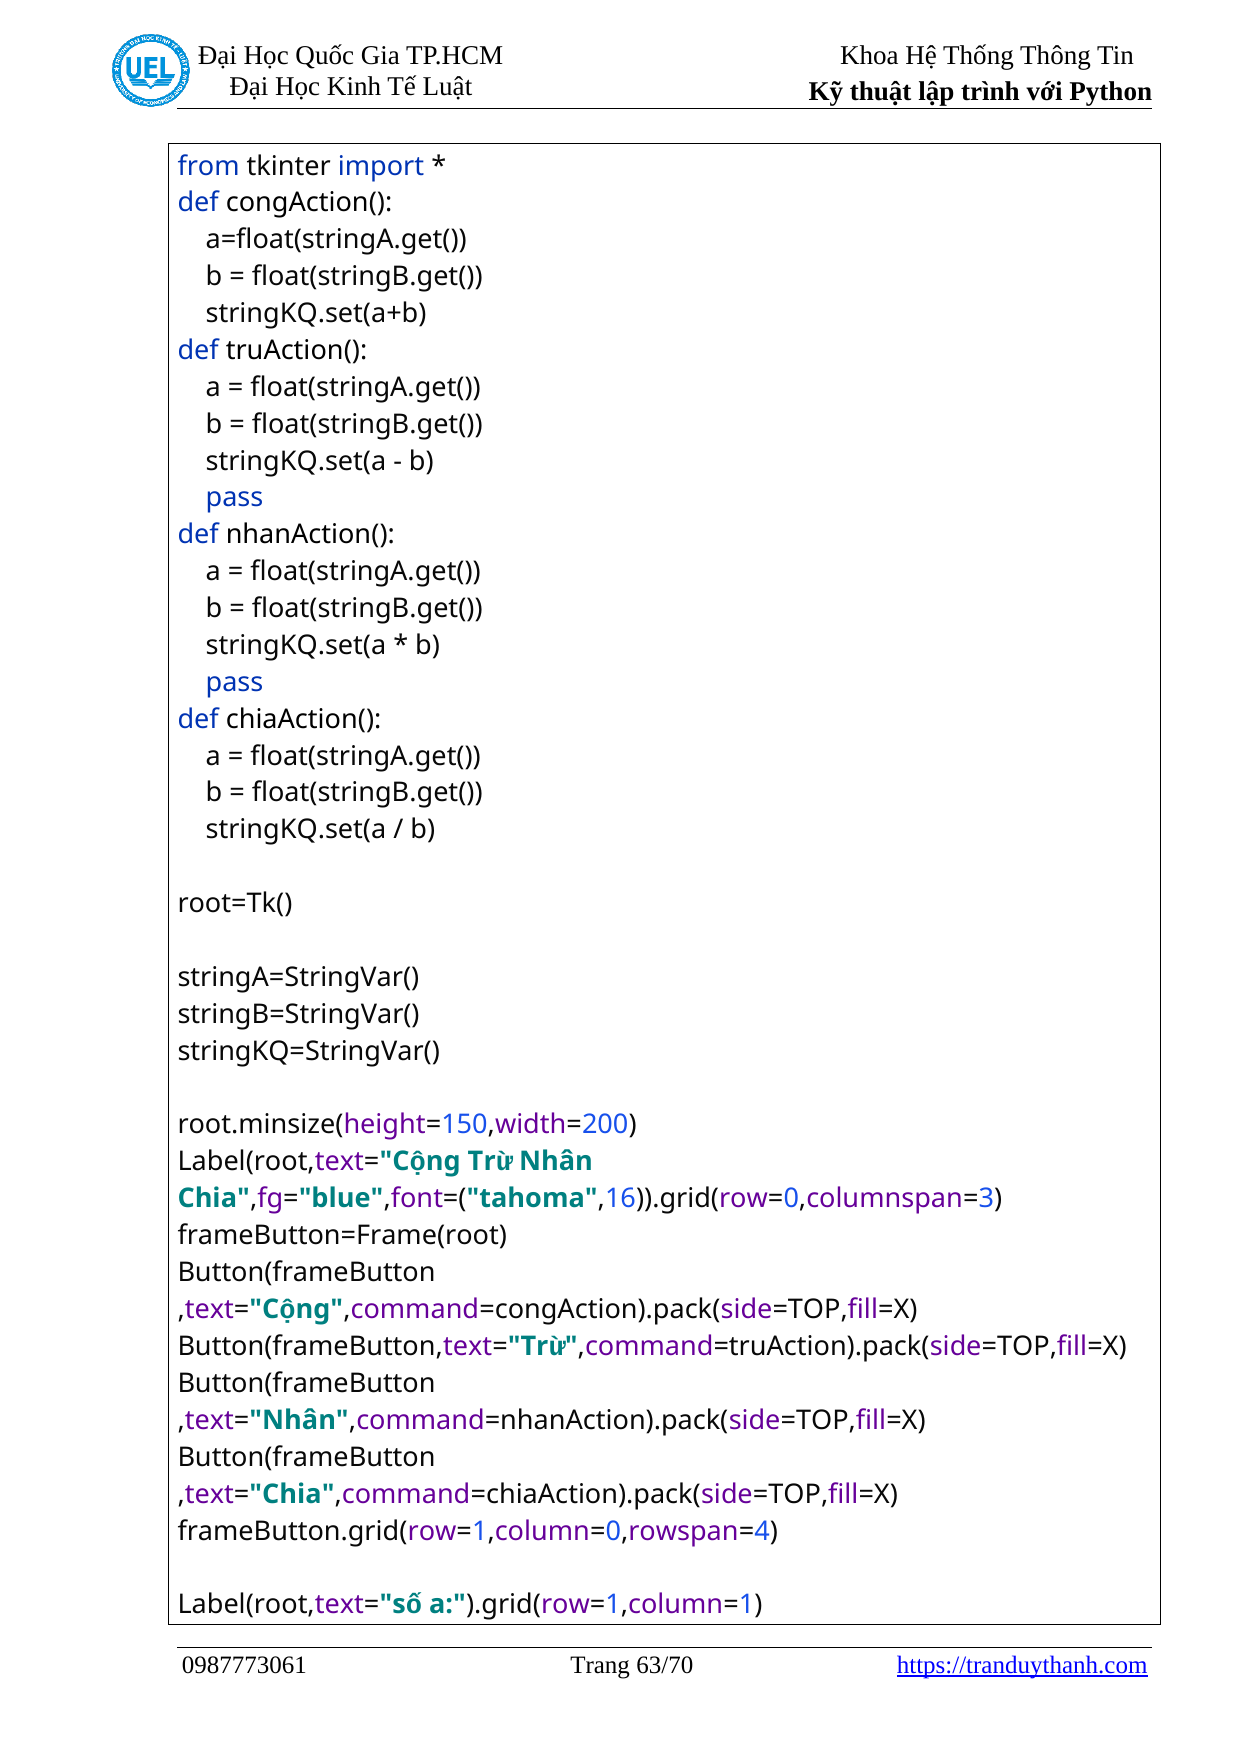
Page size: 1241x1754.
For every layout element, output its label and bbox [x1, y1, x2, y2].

picture [111, 33, 191, 108]
text [169, 144, 1160, 1624]
picture [122, 42, 181, 98]
